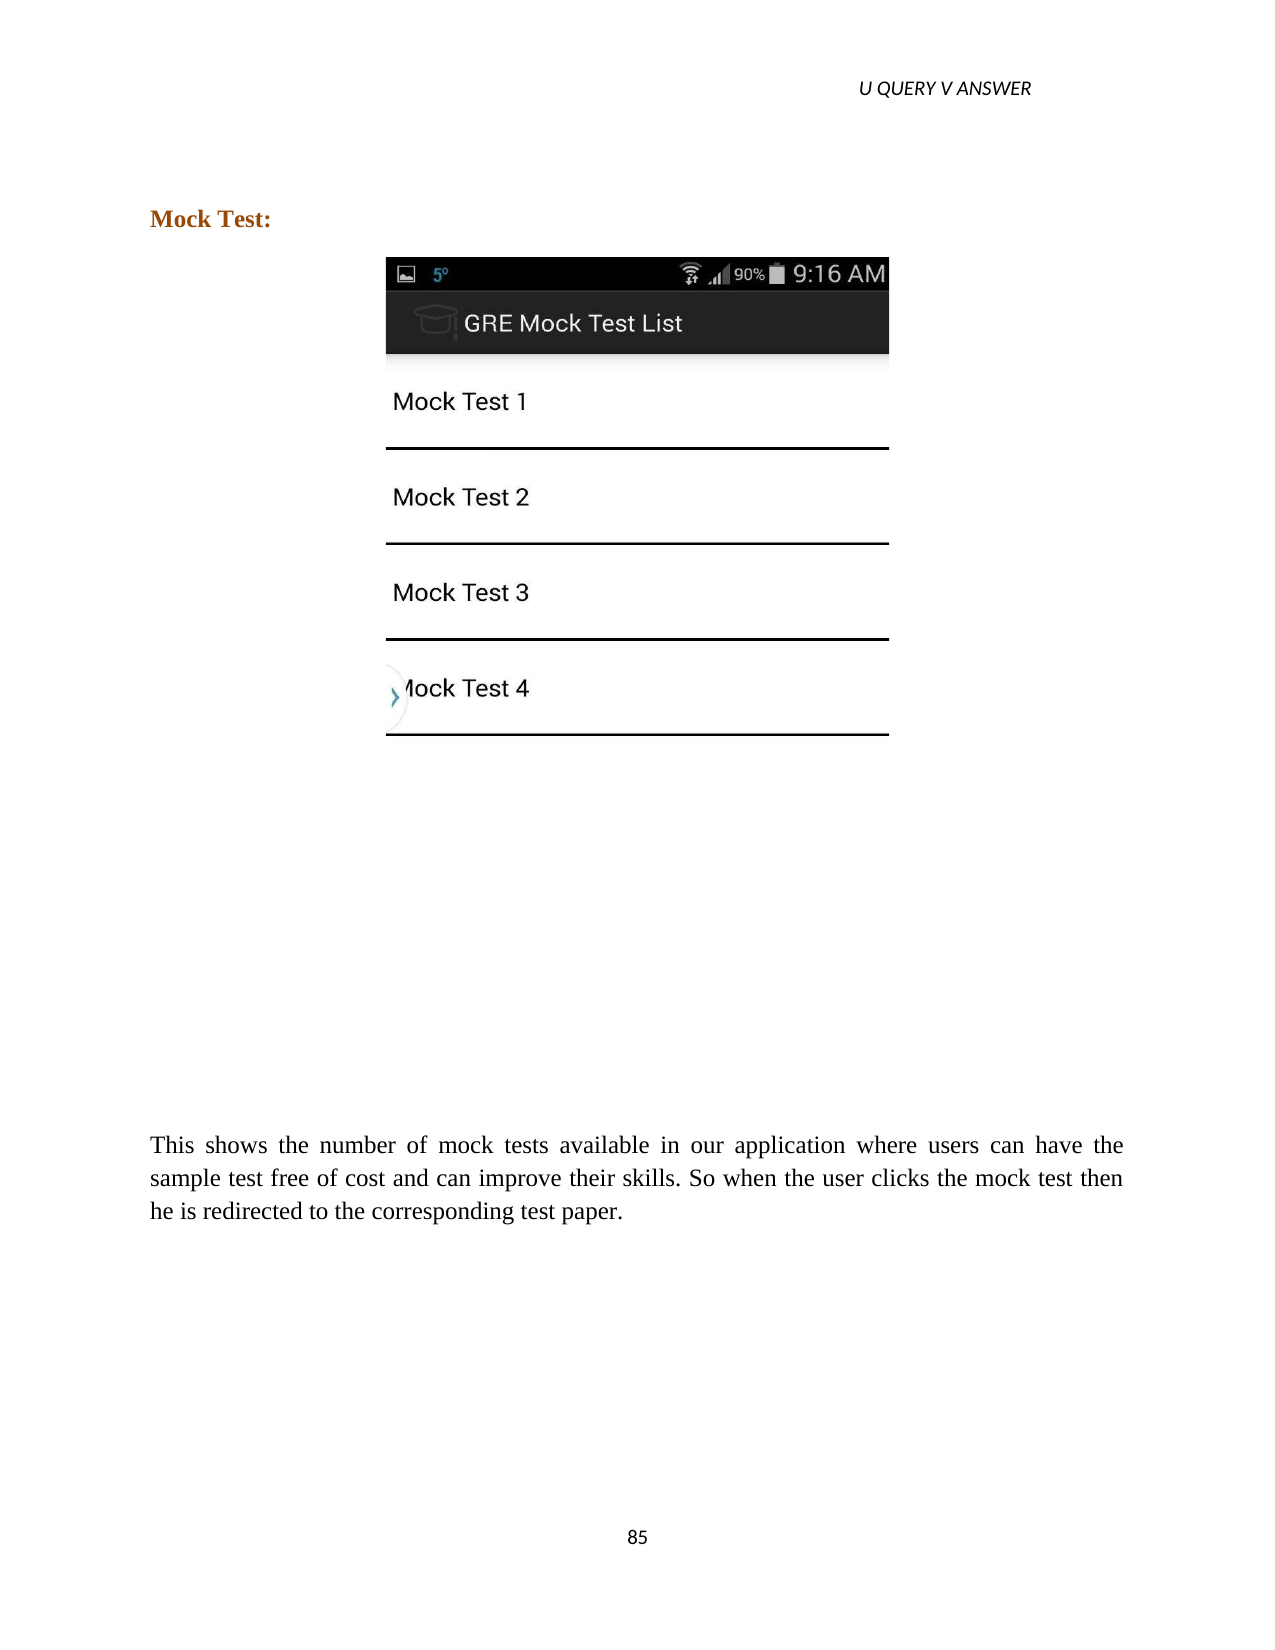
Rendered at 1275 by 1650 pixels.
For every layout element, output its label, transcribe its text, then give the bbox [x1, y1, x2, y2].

picture [385, 257, 890, 1106]
text This shows the number of mock tests available in our application where users can have the sample test free of cost and can improve their skills. So when the user clicks the mock test then he is redirected to the corresponding test paper. [150, 1130, 1125, 1225]
text Mock Test: [150, 204, 1125, 233]
